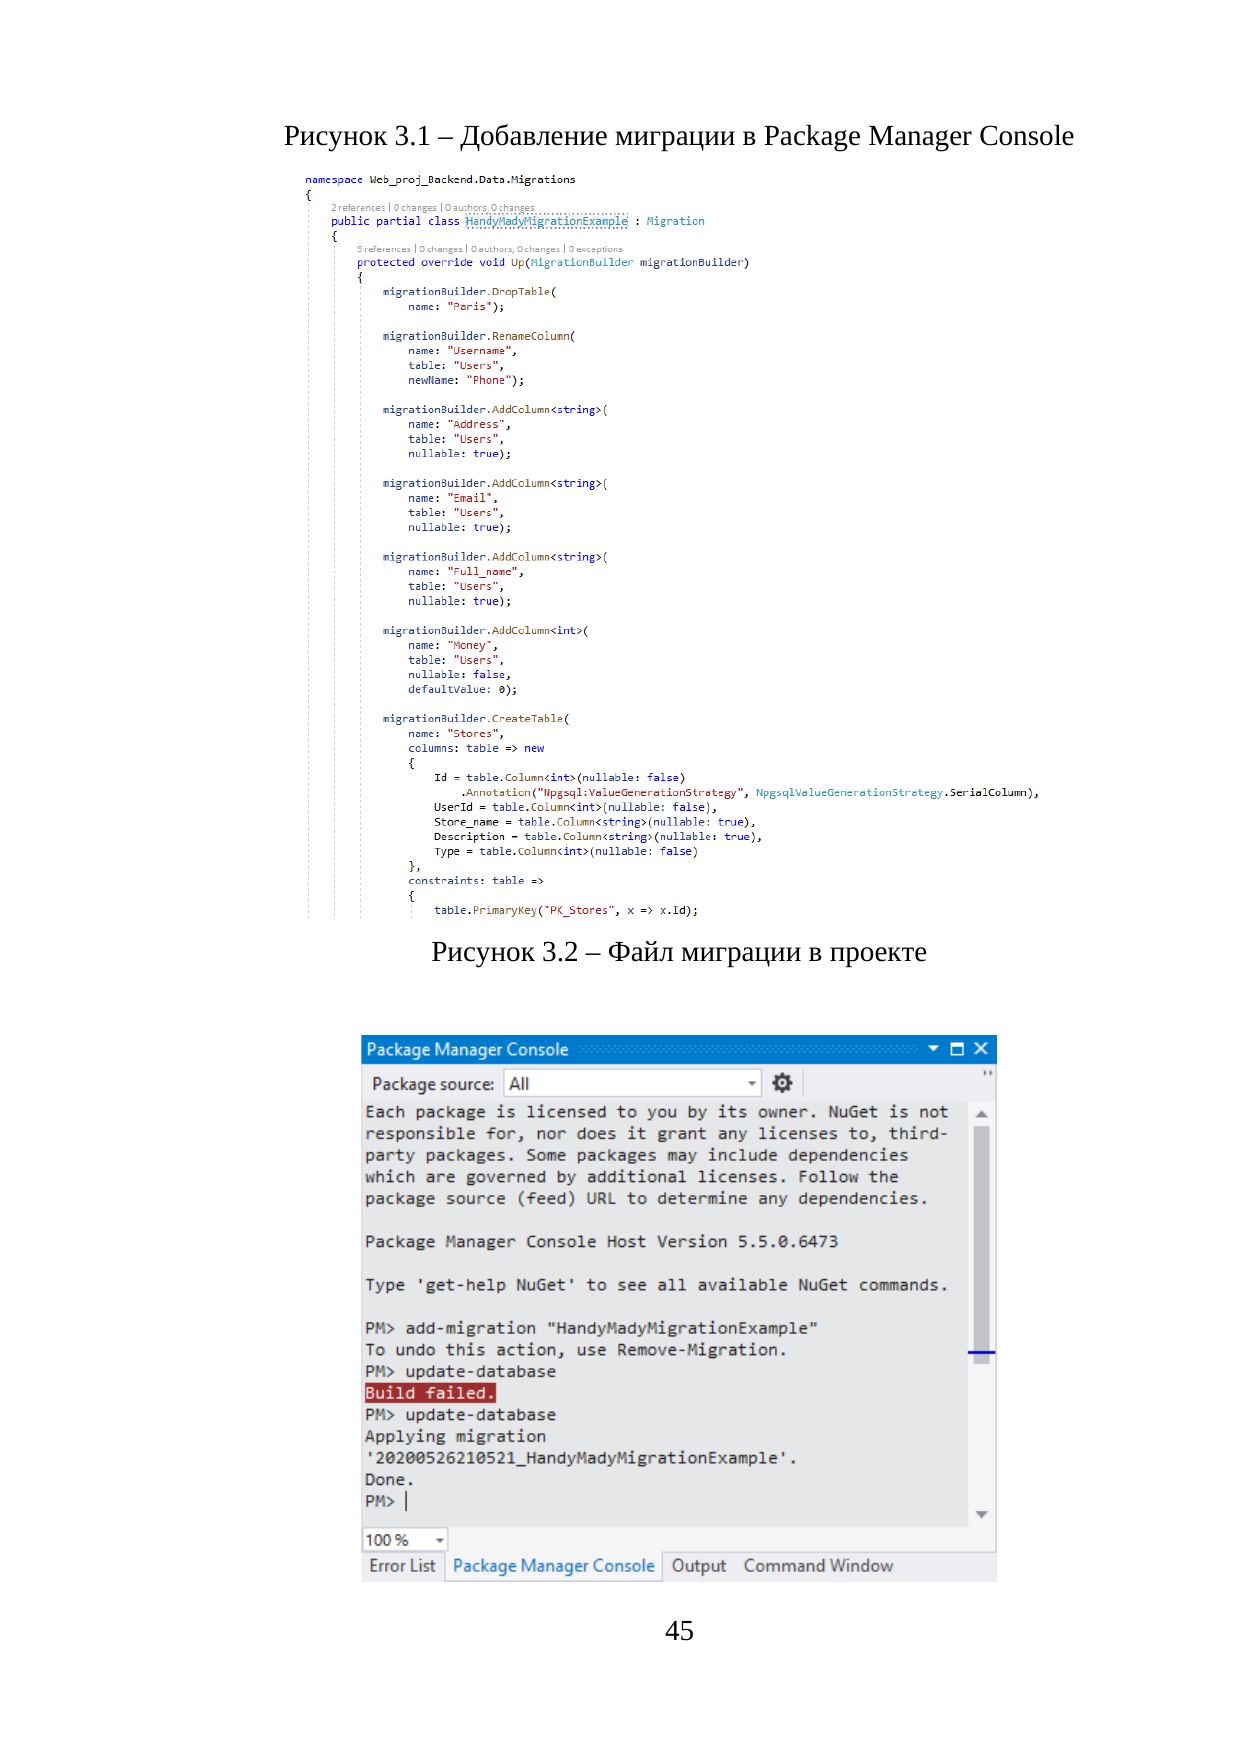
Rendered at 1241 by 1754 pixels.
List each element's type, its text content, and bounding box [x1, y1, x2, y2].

text Рисунок 3.1 – Добавление миграции в Package Manager Console [177, 118, 1181, 152]
text Рисунок 3.2 – Файл миграции в проекте [177, 934, 1181, 968]
picture [304, 168, 1055, 918]
picture [361, 1035, 997, 1582]
